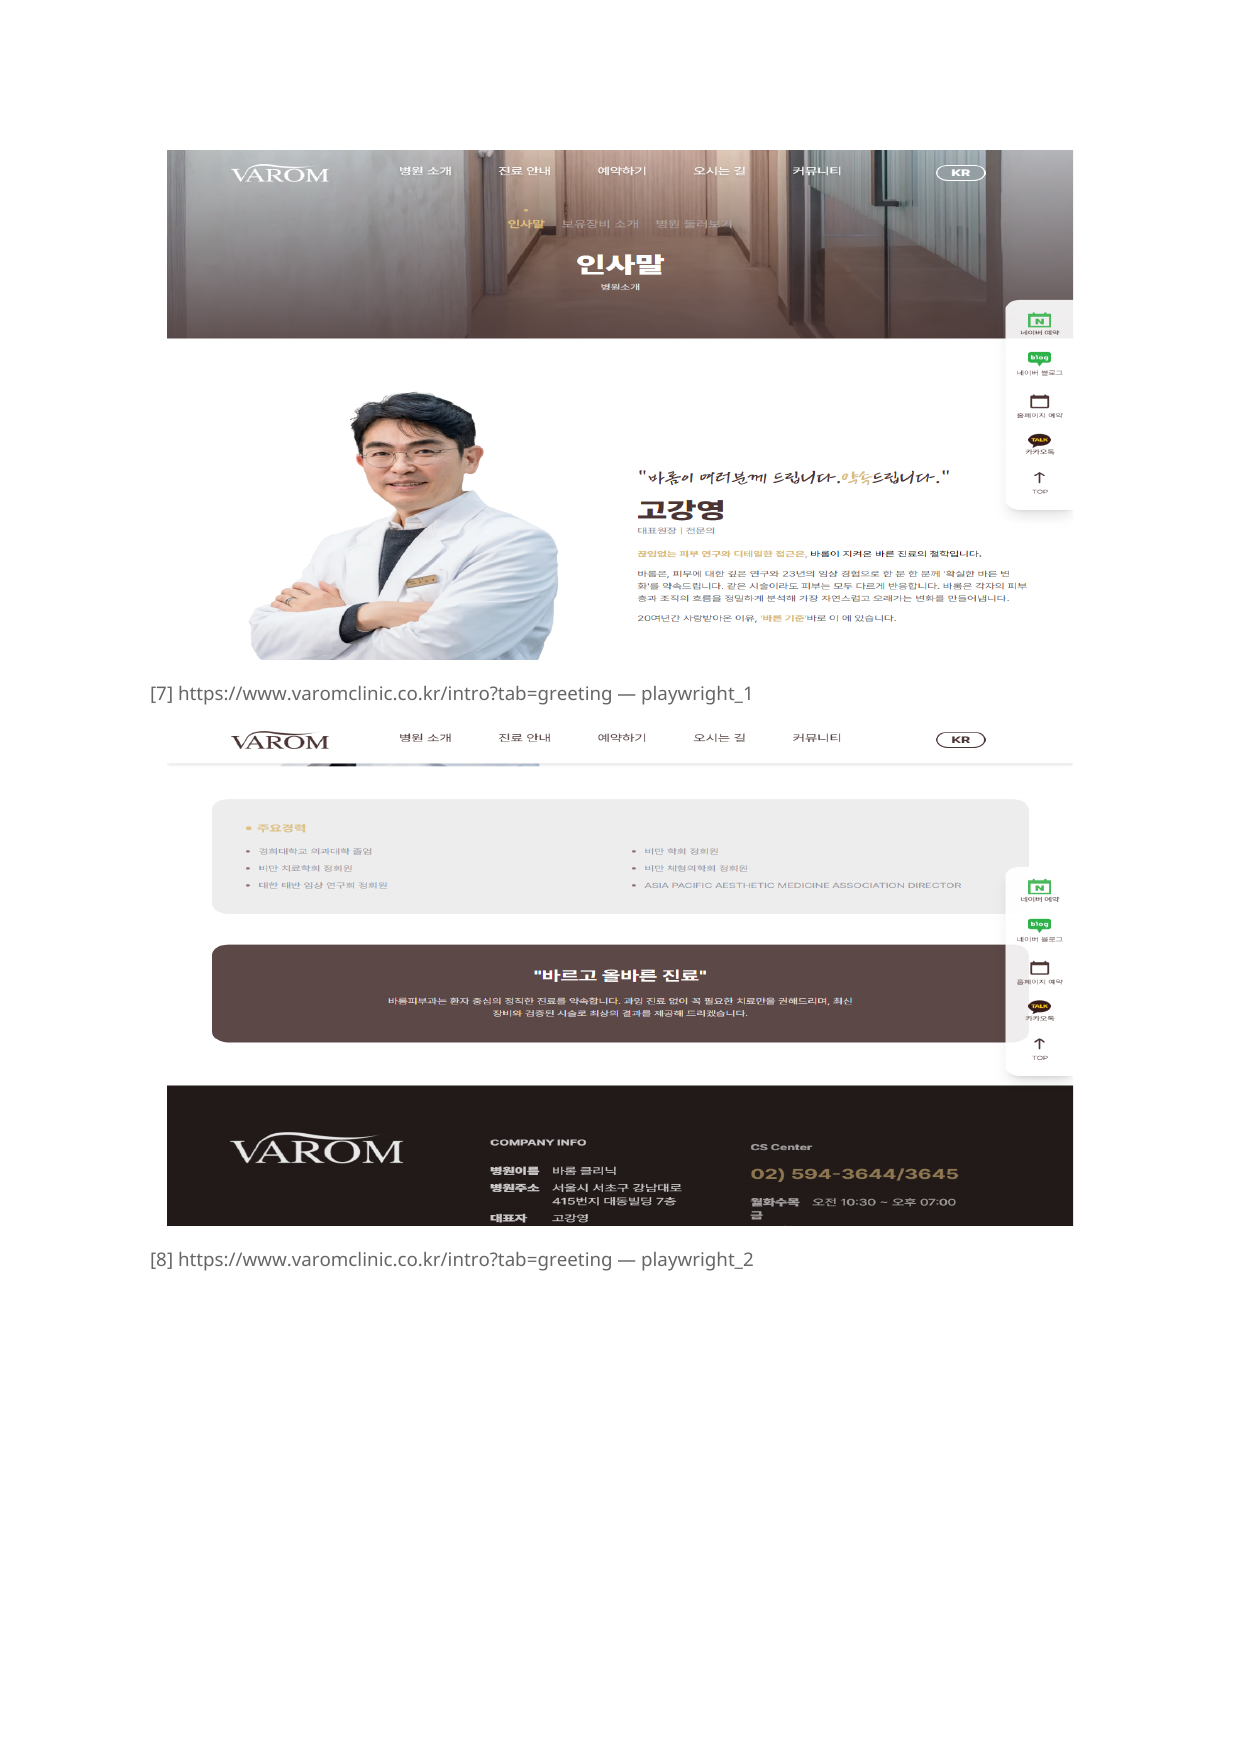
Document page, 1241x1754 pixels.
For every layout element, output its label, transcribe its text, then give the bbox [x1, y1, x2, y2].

picture [167, 716, 1074, 1226]
picture [167, 150, 1074, 660]
text [8] https://www.varomclinic.co.kr/intro?tab=greeting — playwright_2 [150, 1246, 1090, 1272]
text [7] https://www.varomclinic.co.kr/intro?tab=greeting — playwright_1 [150, 680, 1090, 706]
